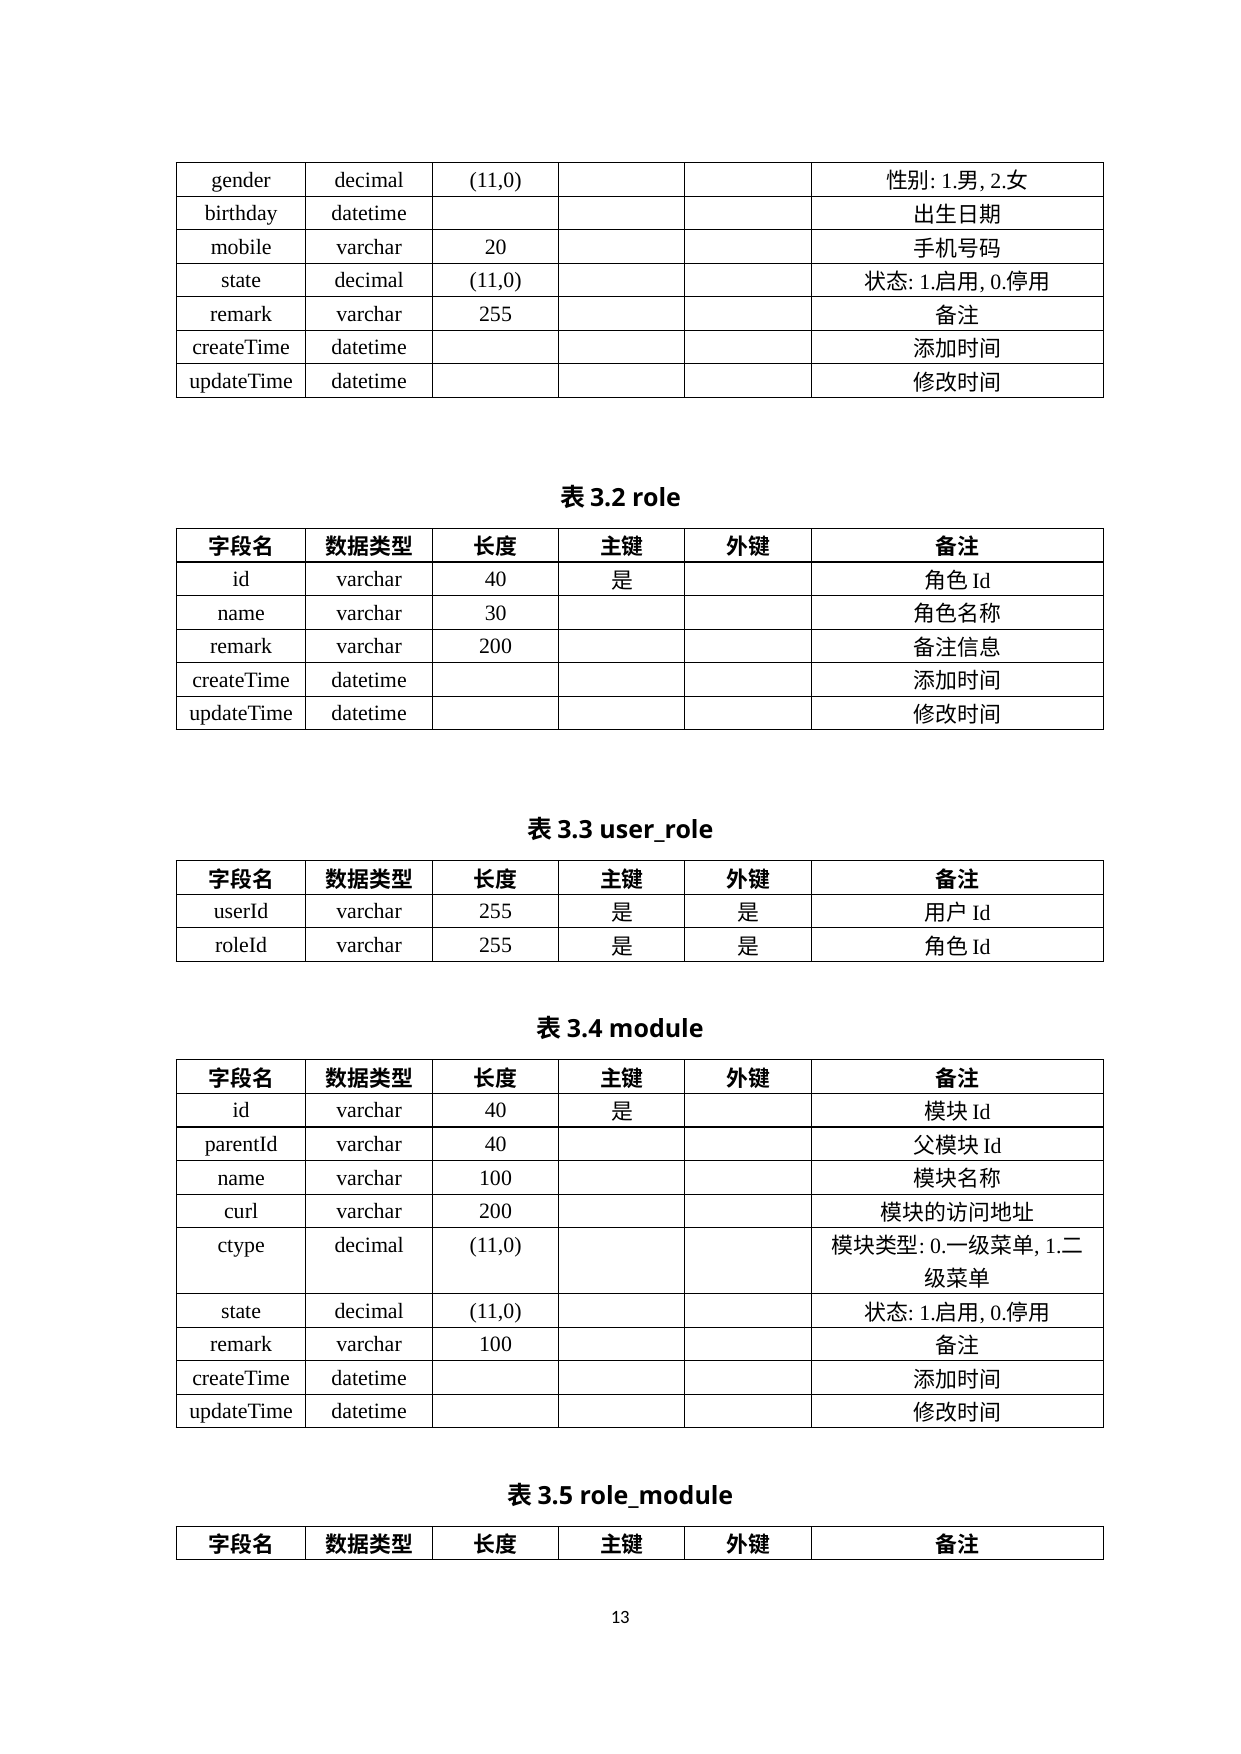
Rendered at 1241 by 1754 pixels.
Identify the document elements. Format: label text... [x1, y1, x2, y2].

table_cell [685, 1328, 811, 1360]
table_cell [685, 1294, 811, 1327]
table_cell 是 [559, 1094, 684, 1126]
table_cell [685, 264, 811, 296]
table_cell userId [177, 895, 305, 927]
table_cell remark [177, 297, 305, 330]
table_cell 100 [433, 1328, 558, 1360]
table_header 字段名 [177, 1527, 305, 1559]
table_header 主键 [559, 1060, 684, 1093]
table_header 备注 [812, 1060, 1103, 1093]
table_cell varchar [306, 1328, 432, 1360]
table_cell 是 [559, 928, 684, 961]
table_cell [685, 563, 811, 595]
table_header 长度 [433, 1060, 558, 1093]
table_cell [559, 1361, 684, 1394]
table_cell 模块类型: 0.一级菜单, 1.二级菜单 [812, 1228, 1103, 1293]
table_cell varchar [306, 928, 432, 961]
table_cell roleId [177, 928, 305, 961]
table_cell [559, 1195, 684, 1227]
table_cell 模块Id [812, 1094, 1103, 1126]
table_cell [685, 364, 811, 397]
table_cell varchar [306, 297, 432, 330]
table_cell 是 [685, 928, 811, 961]
table_cell datetime [306, 1361, 432, 1394]
table_cell [559, 163, 684, 196]
table_cell remark [177, 630, 305, 662]
table_cell (11,0) [433, 1294, 558, 1327]
table_cell (11,0) [433, 264, 558, 296]
table_cell [559, 1294, 684, 1327]
table_cell [559, 1328, 684, 1360]
table_header 备注 [812, 861, 1103, 894]
table_cell parentId [177, 1128, 305, 1160]
table_cell 模块的访问地址 [812, 1195, 1103, 1227]
table_header 主键 [559, 1527, 684, 1559]
table_cell 修改时间 [812, 1395, 1103, 1427]
table_cell 40 [433, 1094, 558, 1126]
table_cell 40 [433, 563, 558, 595]
table_cell updateTime [177, 697, 305, 729]
table_cell gender [177, 163, 305, 196]
table_cell 性别: 1.男, 2.女 [812, 163, 1103, 196]
table_cell [685, 697, 811, 729]
table_cell [685, 297, 811, 330]
table_header 外键 [685, 529, 811, 561]
table_cell varchar [306, 563, 432, 595]
table_cell 出生日期 [812, 197, 1103, 229]
table_header 字段名 [177, 529, 305, 561]
table_cell 添加时间 [812, 331, 1103, 363]
table_cell 备注 [812, 1328, 1103, 1360]
table_cell varchar [306, 1161, 432, 1193]
table_cell createTime [177, 331, 305, 363]
table_cell decimal [306, 1294, 432, 1327]
table_header 数据类型 [306, 529, 432, 561]
table_cell varchar [306, 630, 432, 662]
table_header 外键 [685, 1060, 811, 1093]
table_cell [559, 1161, 684, 1193]
table_cell [559, 1395, 684, 1427]
table_cell updateTime [177, 364, 305, 397]
table_cell 200 [433, 630, 558, 662]
table_cell [559, 264, 684, 296]
table_cell [685, 1128, 811, 1160]
table_header 主键 [559, 529, 684, 561]
table_header 数据类型 [306, 861, 432, 894]
table_cell state [177, 264, 305, 296]
table_cell 角色Id [812, 928, 1103, 961]
table_cell [433, 331, 558, 363]
table_cell 添加时间 [812, 663, 1103, 696]
table_cell [685, 1161, 811, 1193]
table_cell 255 [433, 297, 558, 330]
table_cell datetime [306, 331, 432, 363]
table_cell createTime [177, 1361, 305, 1394]
table_cell [685, 230, 811, 263]
table_cell varchar [306, 230, 432, 263]
table_cell [685, 1195, 811, 1227]
table_cell (11,0) [433, 163, 558, 196]
table_header 长度 [433, 1527, 558, 1559]
table_cell [433, 364, 558, 397]
table_cell datetime [306, 197, 432, 229]
table_header 数据类型 [306, 1060, 432, 1093]
table_cell [559, 197, 684, 229]
table_cell [559, 596, 684, 628]
table_cell 备注 [812, 297, 1103, 330]
table_cell name [177, 596, 305, 628]
table_cell 是 [559, 563, 684, 595]
text 表3.2 role [187, 463, 1053, 528]
table_cell 备注信息 [812, 630, 1103, 662]
table_cell 是 [559, 895, 684, 927]
table_cell 100 [433, 1161, 558, 1193]
table_cell decimal [306, 1228, 432, 1293]
table_cell state [177, 1294, 305, 1327]
table_cell 手机号码 [812, 230, 1103, 263]
text 表3.3 user_role [187, 795, 1053, 860]
table_cell 30 [433, 596, 558, 628]
table_cell [559, 1128, 684, 1160]
table_cell id [177, 563, 305, 595]
table_cell [559, 697, 684, 729]
table_cell ctype [177, 1228, 305, 1293]
table_cell [685, 1361, 811, 1394]
table_cell [685, 1094, 811, 1126]
table_header 备注 [812, 1527, 1103, 1559]
table_cell [433, 1395, 558, 1427]
table_cell 角色名称 [812, 596, 1103, 628]
table_cell [559, 364, 684, 397]
table_cell [559, 630, 684, 662]
table_cell 255 [433, 928, 558, 961]
table_cell datetime [306, 663, 432, 696]
table_cell [559, 331, 684, 363]
table_cell [685, 331, 811, 363]
table_header 备注 [812, 529, 1103, 561]
table_cell 父模块Id [812, 1128, 1103, 1160]
table_cell 状态: 1.启用, 0.停用 [812, 264, 1103, 296]
table_cell [685, 596, 811, 628]
table_cell 是 [685, 895, 811, 927]
table_cell varchar [306, 895, 432, 927]
table_cell updateTime [177, 1395, 305, 1427]
text 表3.5 role_module [187, 1461, 1053, 1526]
text 表3.4 module [187, 994, 1053, 1059]
table_header 数据类型 [306, 1527, 432, 1559]
table_cell 255 [433, 895, 558, 927]
table_cell [685, 663, 811, 696]
table_cell 状态: 1.启用, 0.停用 [812, 1294, 1103, 1327]
table_header 字段名 [177, 861, 305, 894]
table_cell 修改时间 [812, 364, 1103, 397]
table_cell [433, 197, 558, 229]
table_cell varchar [306, 1094, 432, 1126]
table_cell [433, 663, 558, 696]
table_cell varchar [306, 1128, 432, 1160]
table_cell [559, 297, 684, 330]
table_header 主键 [559, 861, 684, 894]
table_cell mobile [177, 230, 305, 263]
table_cell [559, 663, 684, 696]
table_cell curl [177, 1195, 305, 1227]
table_cell datetime [306, 364, 432, 397]
table_cell [685, 1395, 811, 1427]
table_cell [559, 230, 684, 263]
table_cell 修改时间 [812, 697, 1103, 729]
table_cell decimal [306, 163, 432, 196]
table_cell remark [177, 1328, 305, 1360]
table_cell (11,0) [433, 1228, 558, 1293]
table_header 长度 [433, 529, 558, 561]
table_cell [685, 197, 811, 229]
table_cell varchar [306, 596, 432, 628]
table_cell 用户Id [812, 895, 1103, 927]
table_header 长度 [433, 861, 558, 894]
table_cell 角色Id [812, 563, 1103, 595]
table_cell createTime [177, 663, 305, 696]
table_cell 40 [433, 1128, 558, 1160]
table_cell 20 [433, 230, 558, 263]
table_cell 添加时间 [812, 1361, 1103, 1394]
table_cell name [177, 1161, 305, 1193]
table_cell 模块名称 [812, 1161, 1103, 1193]
table_header 字段名 [177, 1060, 305, 1093]
table_cell decimal [306, 264, 432, 296]
table_cell [559, 1228, 684, 1293]
table_cell birthday [177, 197, 305, 229]
table_header 外键 [685, 861, 811, 894]
table_header 外键 [685, 1527, 811, 1559]
table_cell [685, 1228, 811, 1293]
table_cell [433, 697, 558, 729]
table_cell datetime [306, 697, 432, 729]
table_cell [433, 1361, 558, 1394]
table_cell [685, 163, 811, 196]
table_cell 200 [433, 1195, 558, 1227]
table_cell datetime [306, 1395, 432, 1427]
table_cell id [177, 1094, 305, 1126]
table_cell varchar [306, 1195, 432, 1227]
table_cell [685, 630, 811, 662]
